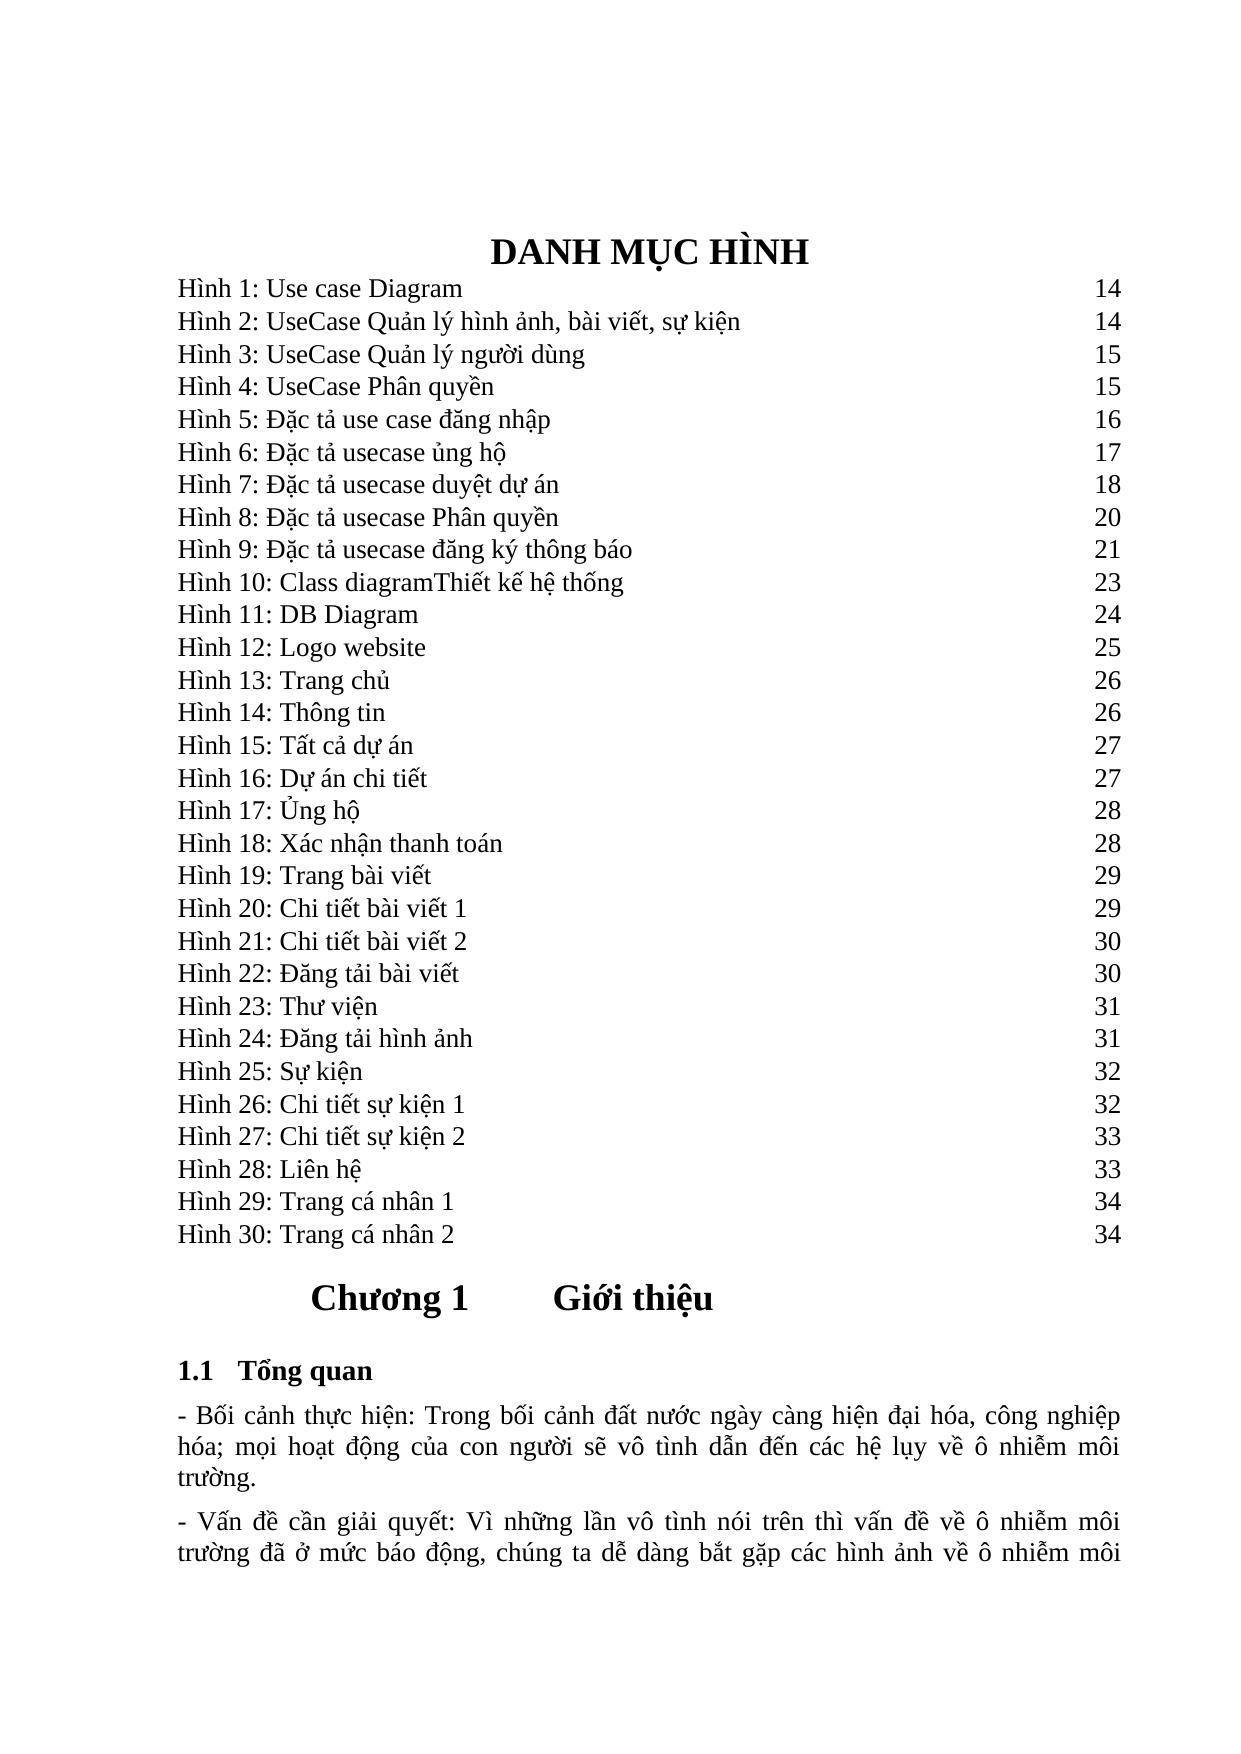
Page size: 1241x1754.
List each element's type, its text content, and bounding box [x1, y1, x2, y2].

text DANH MỤC HÌNH [177, 229, 1122, 273]
text - Bối cảnh thực hiện: Trong bối cảnh đất nước ngày càng hiện đại hóa, công nghiệp hóa; mọi hoạt động của con người sẽ vô tình dẫn đến các hệ lụy về ô nhiễm môi trường. [177, 1399, 1122, 1492]
subtitle Tổng quan [177, 1353, 1122, 1386]
subtitle Giới thiệu [310, 1276, 1122, 1319]
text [177, 1505, 1122, 1567]
